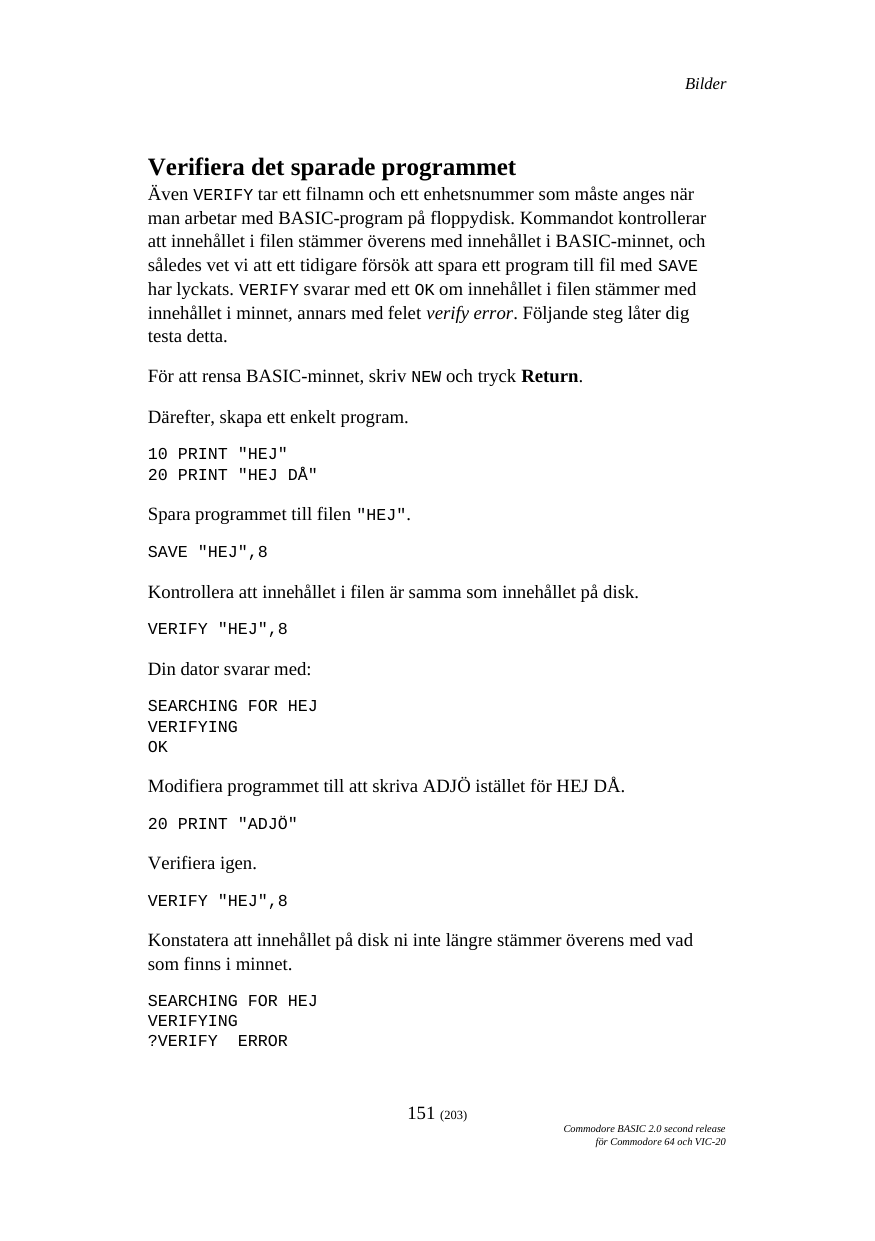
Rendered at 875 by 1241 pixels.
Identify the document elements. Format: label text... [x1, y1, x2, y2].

text SAVE "HEJ",8 [148, 544, 726, 563]
text VERIFY "HEJ",8 [148, 892, 726, 911]
text SEARCHING FOR HEJ VERIFYING OK [148, 698, 726, 757]
text Verifiera igen. [148, 852, 726, 874]
text Modifiera programmet till att skriva ADJÖ istället för HEJ DÅ. [148, 775, 726, 797]
text 20 PRINT "ADJÖ" [148, 815, 726, 834]
subtitle Verifiera det sparade programmet [148, 152, 726, 181]
text Konstatera att innehållet på disk ni inte längre stämmer överens med vad som finns i minnet. [148, 929, 726, 974]
text För att rensa BASIC-minnet, skriv NEW och tryck Return. [148, 365, 726, 387]
text Spara programmet till filen "HEJ". [148, 503, 726, 526]
text Din dator svarar med: [148, 658, 726, 679]
text 10 PRINT "HEJ" 20 PRINT "HEJ DÅ" [148, 446, 726, 485]
text Därefter, skapa ett enkelt program. [148, 406, 726, 427]
text Kontrollera att innehållet i filen är samma som innehållet på disk. [148, 581, 726, 603]
text VERIFY "HEJ",8 [148, 621, 726, 640]
text Även VERIFY tar ett filnamn och ett enhetsnummer som måste anges när man arbetar med BASIC-program på floppydisk. Kommandot kontrollerar att innehållet i filen stämmer överens med innehållet i BASIC-minnet, och således vet vi att ett tidigare försök att spara ett program till fil med SAVE har lyckats. VERIFY svarar med ett OK om innehållet i filen stämmer med innehållet i minnet, annars med felet verify error. Följande steg låter dig testa detta. [148, 183, 726, 347]
text SEARCHING FOR HEJ VERIFYING ?VERIFY ERROR [148, 992, 726, 1052]
